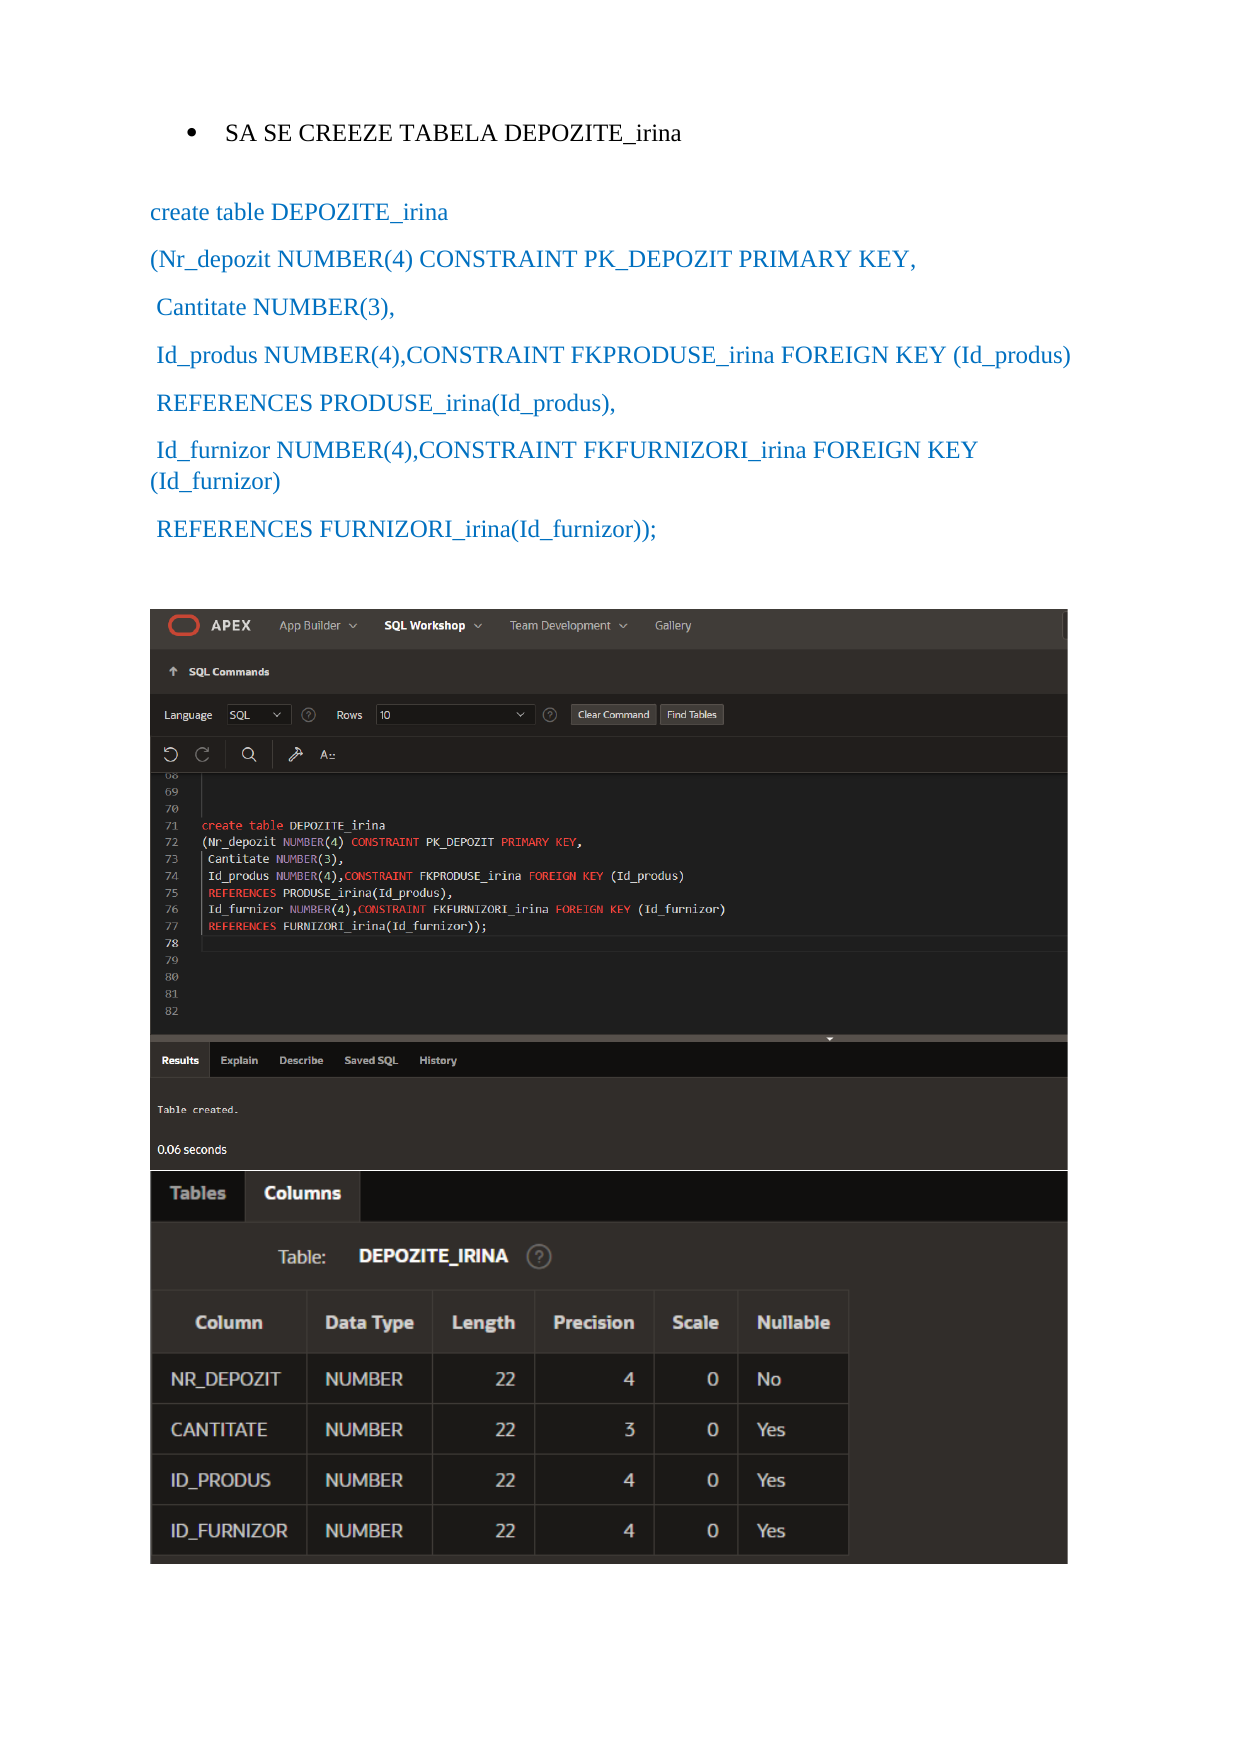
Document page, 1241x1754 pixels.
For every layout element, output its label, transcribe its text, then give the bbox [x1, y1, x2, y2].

picture [150, 609, 1068, 1170]
picture [150, 1171, 1068, 1564]
text Cantitate NUMBER(3), [150, 292, 1090, 321]
text REFERENCES PRODUSE_irina(Id_produs), [150, 388, 1090, 416]
list SA SE CREEZE TABELA DEPOZITE_irina [187, 118, 1090, 147]
text (Nr_depozit NUMBER(4) CONSTRAINT PK_DEPOZIT PRIMARY KEY, [150, 244, 1090, 273]
text REFERENCES FURNIZORI_irina(Id_furnizor)); [150, 514, 1090, 543]
text Id_produs NUMBER(4),CONSTRAINT FKPRODUSE_irina FOREIGN KEY (Id_produs) [150, 340, 1090, 369]
text create table DEPOZITE_irina [150, 197, 1090, 226]
text Id_furnizor NUMBER(4),CONSTRAINT FKFURNIZORI_irina FOREIGN KEY (Id_furnizor) [150, 435, 1090, 495]
